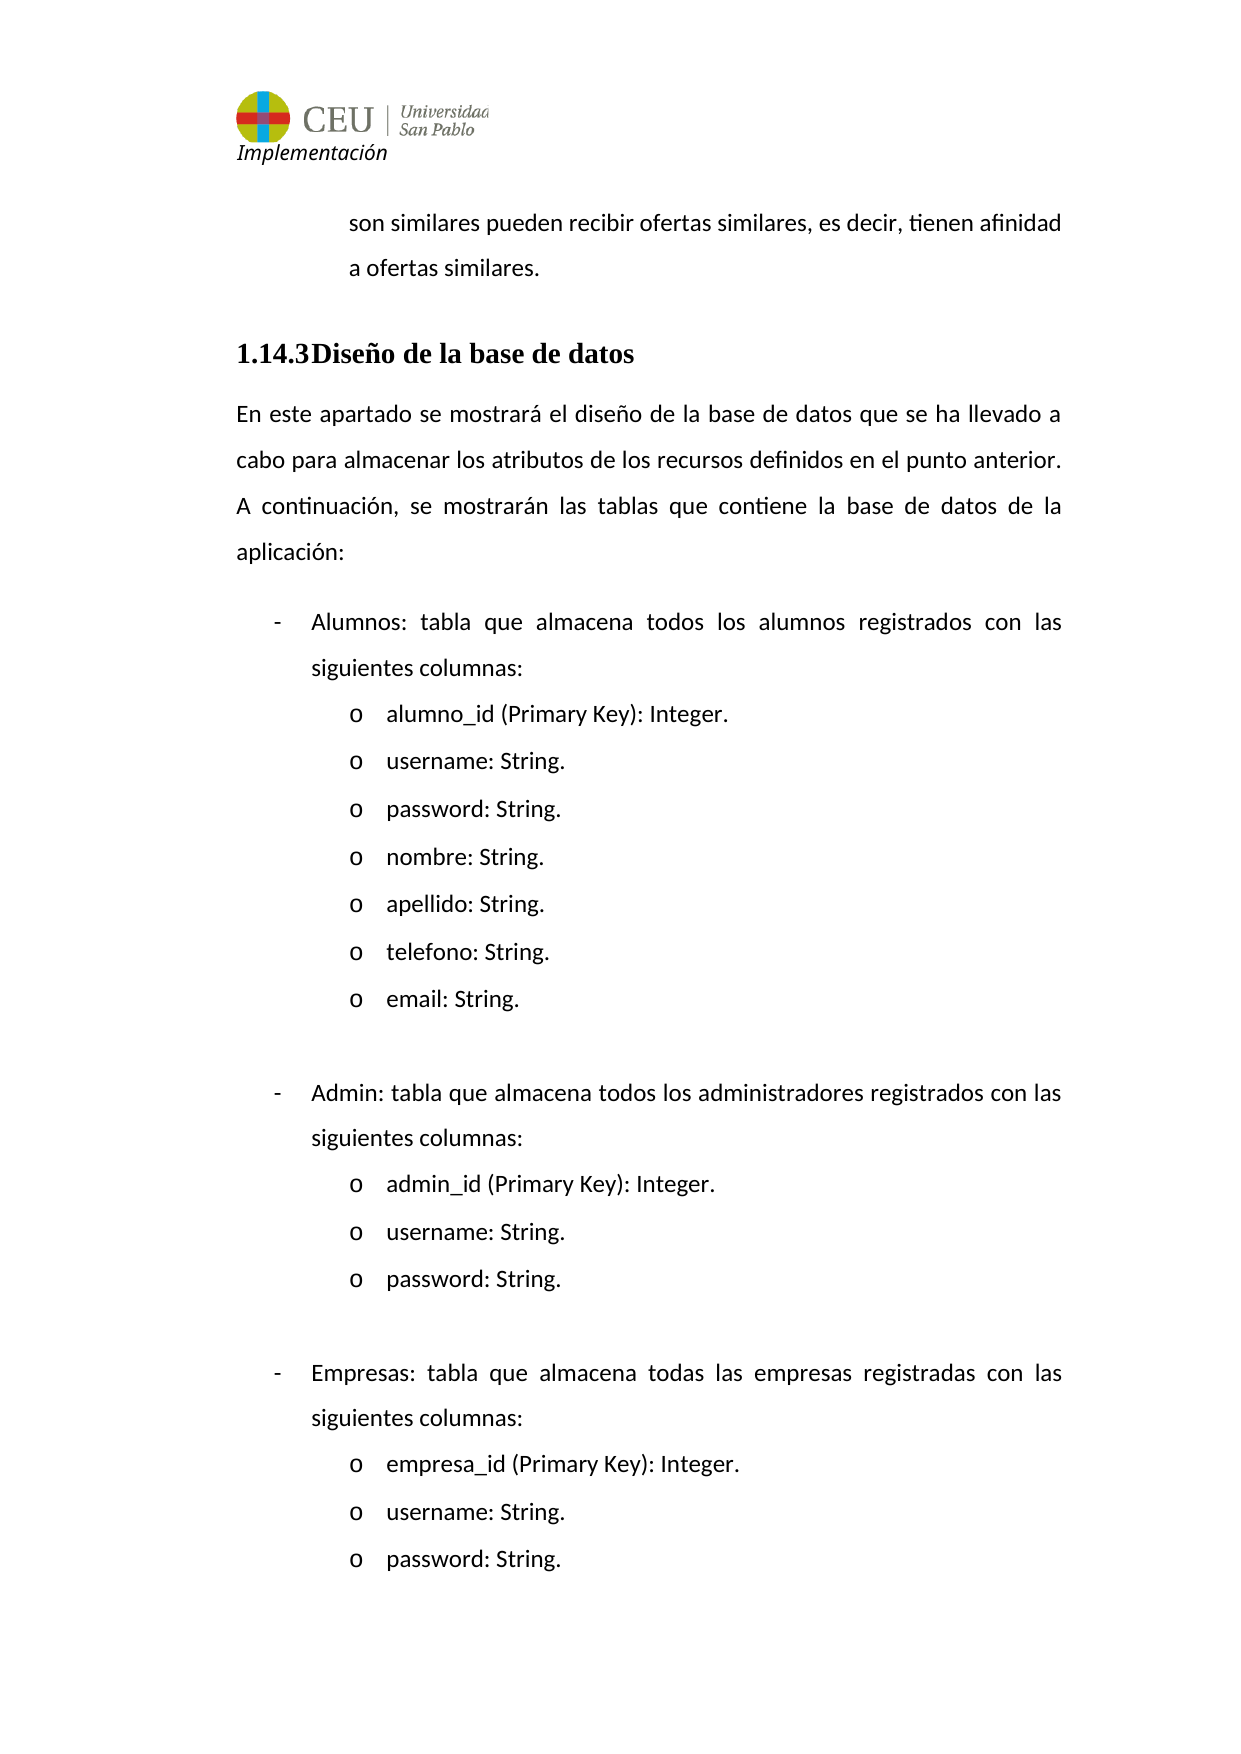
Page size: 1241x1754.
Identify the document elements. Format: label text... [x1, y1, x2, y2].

list password: String. [349, 1263, 1063, 1295]
subtitle Diseño de la base de datos [236, 336, 1063, 369]
list alumno_id (Primary Key): Integer. [349, 698, 1063, 730]
list username: String. [349, 1216, 1063, 1248]
list admin_id (Primary Key): Integer. [349, 1168, 1063, 1200]
list Admin: tabla que almacena todos los administradores registrados con las siguientes columnas: [274, 1077, 1063, 1153]
list apellido: String. [349, 888, 1063, 920]
list email: String. [349, 983, 1063, 1015]
list username: String. [349, 1496, 1063, 1528]
list Alumnos: tabla que almacena todos los alumnos registrados con las siguientes columnas: [274, 606, 1063, 683]
list nombre: String. [349, 841, 1063, 872]
list telefono: String. [349, 936, 1063, 968]
list Empresas: tabla que almacena todas las empresas registradas con las siguientes columnas: [274, 1357, 1063, 1433]
list password: String. [349, 1543, 1063, 1575]
picture [235, 89, 489, 143]
list username: String. [349, 746, 1063, 777]
list empresa_id (Primary Key): Integer. [349, 1448, 1063, 1480]
text En este apartado se mostrará el diseño de la base de datos que se ha llevado a cabo para almacenar los atributos de los recursos definidos en el punto anterior. A continuación, se mostrarán las tablas que contiene la base de datos de la aplicación: [236, 398, 1063, 566]
list password: String. [349, 793, 1063, 825]
